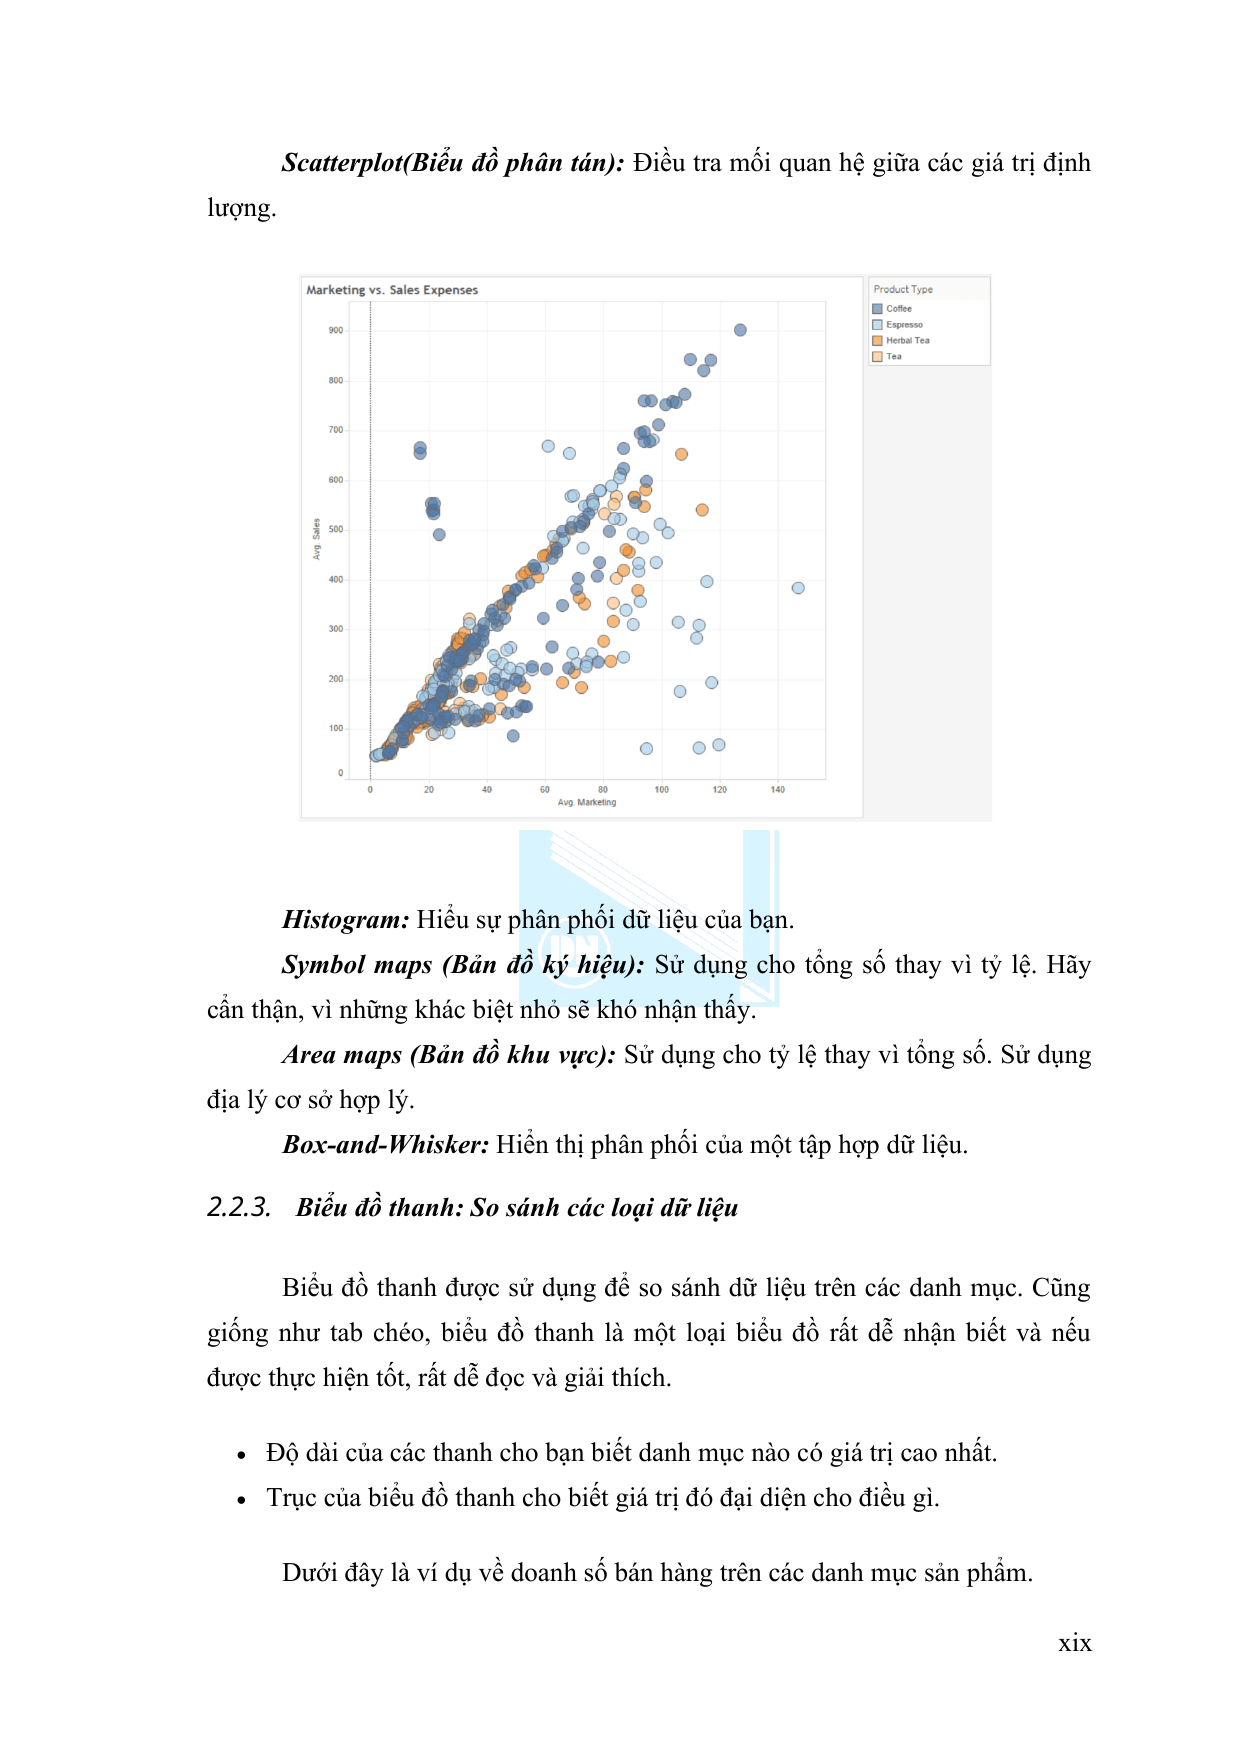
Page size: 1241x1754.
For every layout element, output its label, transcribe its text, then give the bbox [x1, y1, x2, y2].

text Box-and-Whisker: Hiển thị phân phối của một tập hợp dữ liệu. [207, 1129, 1092, 1159]
text Scatterplot(Biểu đồ phân tán): Điều tra mối quan hệ giữa các giá trị định lượng. [207, 148, 1092, 223]
subtitle Biểu đồ thanh: So sánh các loại dữ liệu [207, 1187, 1092, 1224]
picture [295, 265, 1004, 830]
text Area maps (Bản đồ khu vực): Sử dụng cho tỷ lệ thay vì tổng số. Sử dụng địa lý cơ sở hợp lý. [207, 1039, 1092, 1114]
text Histogram: Hiểu sự phân phối dữ liệu của bạn. [207, 904, 1092, 934]
text Biểu đồ thanh được sử dụng để so sánh dữ liệu trên các danh mục. Cũng giống như tab chéo, biểu đồ thanh là một loại biểu đồ rất dễ nhận biết và nếu được thực hiện tốt, rất dễ đọc và giải thích. [207, 1272, 1092, 1392]
list Độ dài của các thanh cho bạn biết danh mục nào có giá trị cao nhất. [236, 1437, 1092, 1467]
text Symbol maps (Bản đồ ký hiệu): Sử dụng cho tổng số thay vì tỷ lệ. Hãy cẩn thận, vì những khác biệt nhỏ sẽ khó nhận thấy. [207, 949, 1092, 1024]
list Trục của biểu đồ thanh cho biết giá trị đó đại diện cho điều gì. [236, 1482, 1092, 1512]
text Dưới đây là ví dụ về doanh số bán hàng trên các danh mục sản phẩm. [207, 1557, 1092, 1587]
